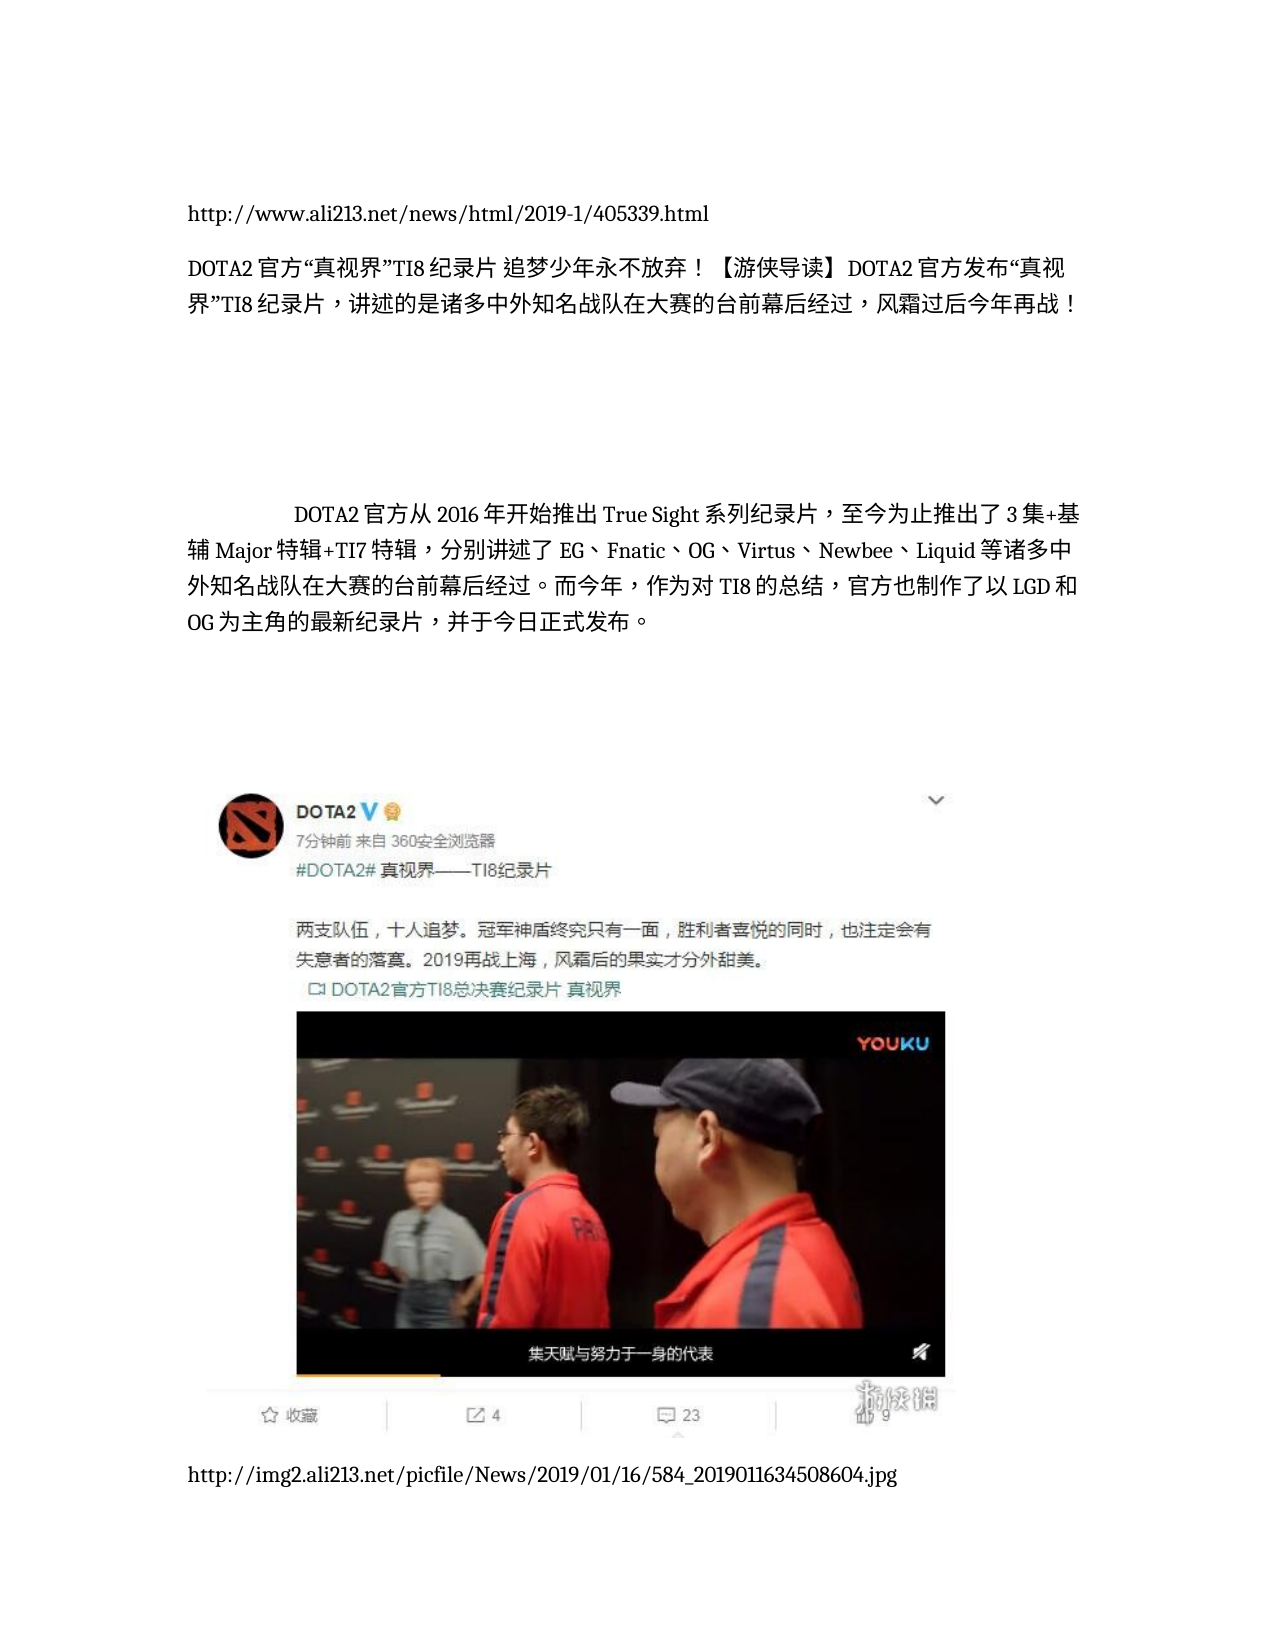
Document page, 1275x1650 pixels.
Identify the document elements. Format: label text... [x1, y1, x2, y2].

text DOTA2官方从2016年开始推出True Sight系列纪录片，至今为止推出了3集+基辅Major特辑+TI7特辑，分别讲述了EG、Fnatic、OG、Virtus、Newbee、Liquid等诸多中外知名战队在大赛的台前幕后经过。而今年，作为对TI8的总结，官方也制作了以LGD和OG为主角的最新纪录片，并于今日正式发布。 [187, 498, 1087, 667]
text http://www.ali213.net/news/html/2019-1/405339.html [187, 201, 1087, 227]
text DOTA2官方“真视界”TI8纪录片 追梦少年永不放弃！【游侠导读】DOTA2官方发布“真视界”TI8纪录片，讲述的是诸多中外知名战队在大赛的台前幕后经过，风霜过后今年再战！ [187, 252, 1087, 319]
text http://img2.ali213.net/picfile/News/2019/01/16/584_2019011634508604.jpg [187, 1462, 1087, 1489]
picture [206, 773, 957, 1438]
